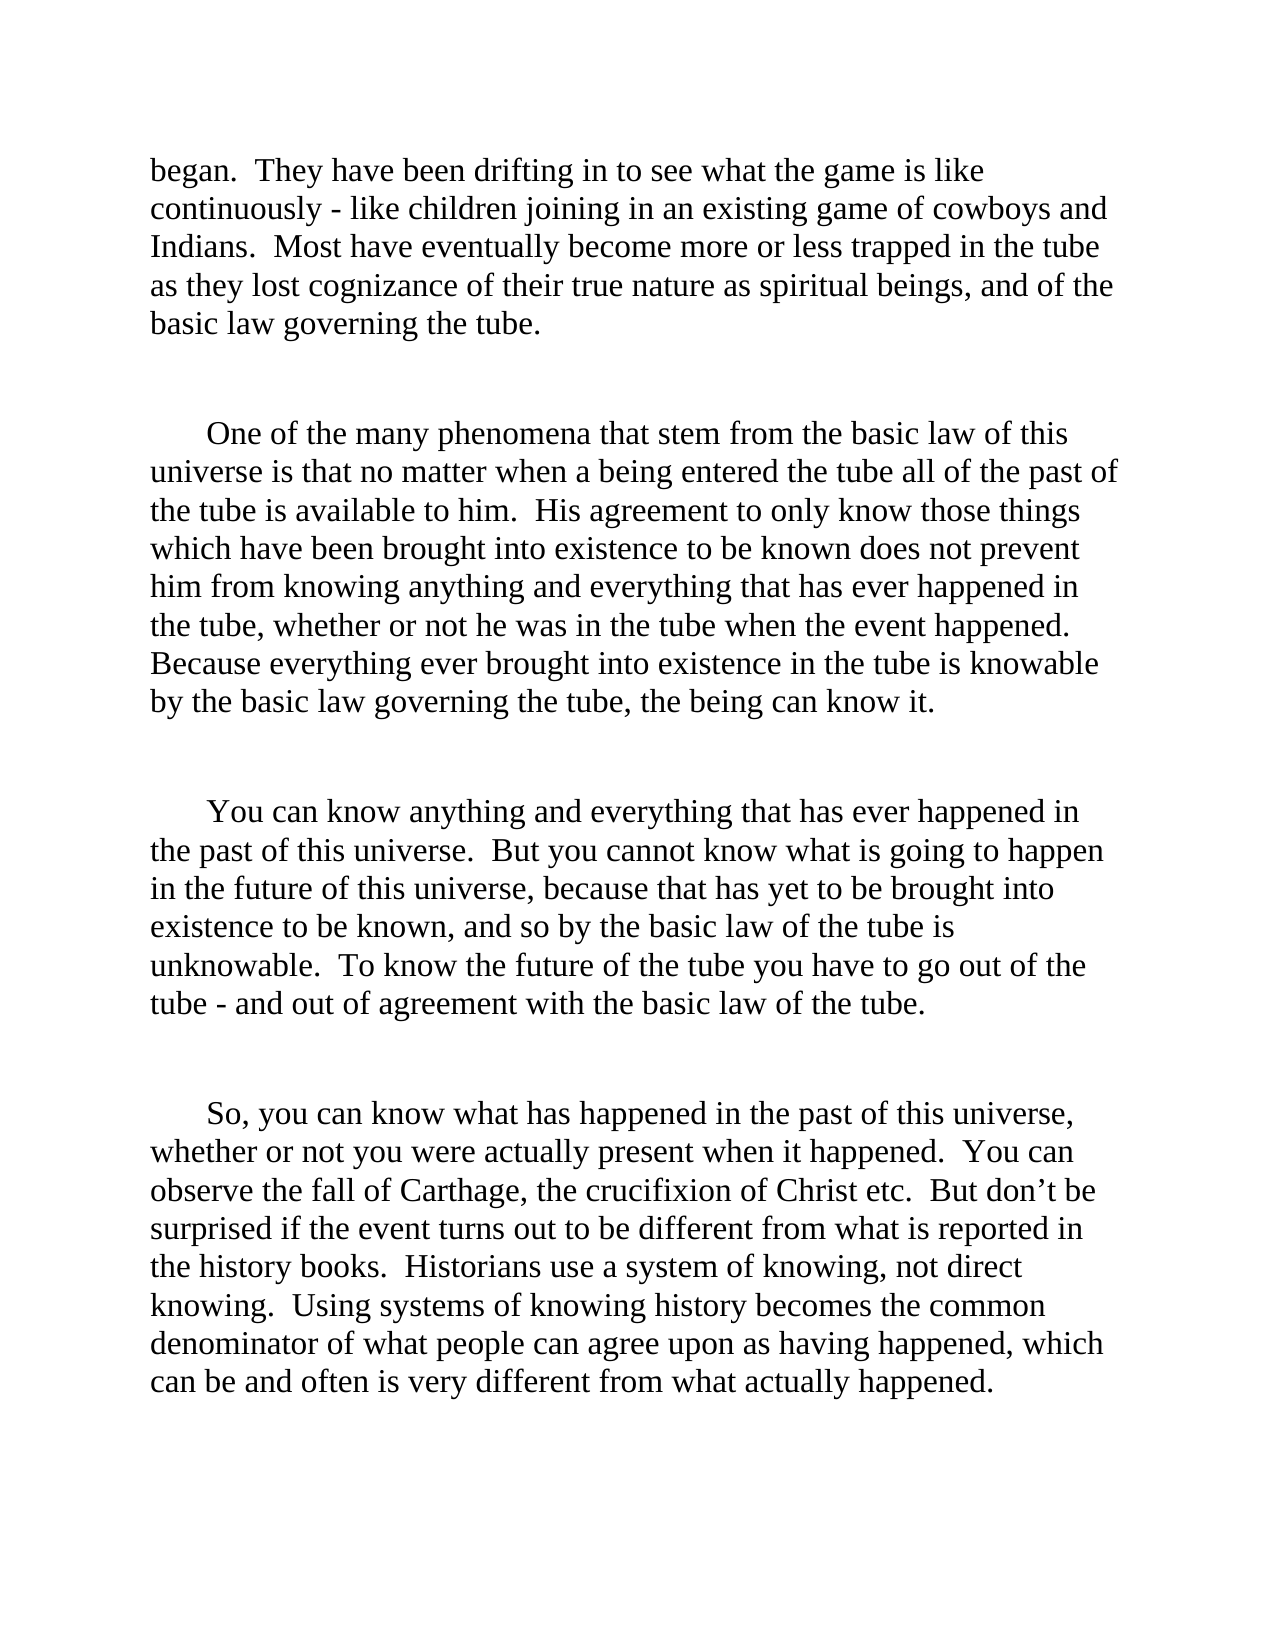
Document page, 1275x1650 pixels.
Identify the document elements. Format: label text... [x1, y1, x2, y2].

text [150, 150, 1125, 342]
text So, you can know what has happened in the past of this universe, whether or not you were actually present when it happened. You can observe the fall of Carthage, the crucifixion of Christ etc. But don’t be surprised if the event turns out to be different from what is reported in the history books. Historians use a system of knowing, not direct knowing. Using systems of knowing history becomes the common denominator of what people can agree upon as having happened, which can be and often is very different from what actually happened. [150, 1093, 1125, 1400]
text One of the many phenomena that stem from the basic law of this universe is that no matter when a being entered the tube all of the past of the tube is available to him. His agreement to only know those things which have been brought into existence to be known does not prevent him from knowing anything and everything that has ever happened in the tube, whether or not he was in the tube when the event happened. Because everything ever brought into existence in the tube is knowable by the basic law governing the tube, the being can know it. [150, 413, 1125, 720]
text You can know anything and everything that has ever happened in the past of this universe. But you cannot know what is going to happen in the future of this universe, because that has yet to be brought into existence to be known, and so by the basic law of the tube is unknowable. To know the future of the tube you have to go out of the tube - and out of agreement with the basic law of the tube. [150, 792, 1125, 1022]
